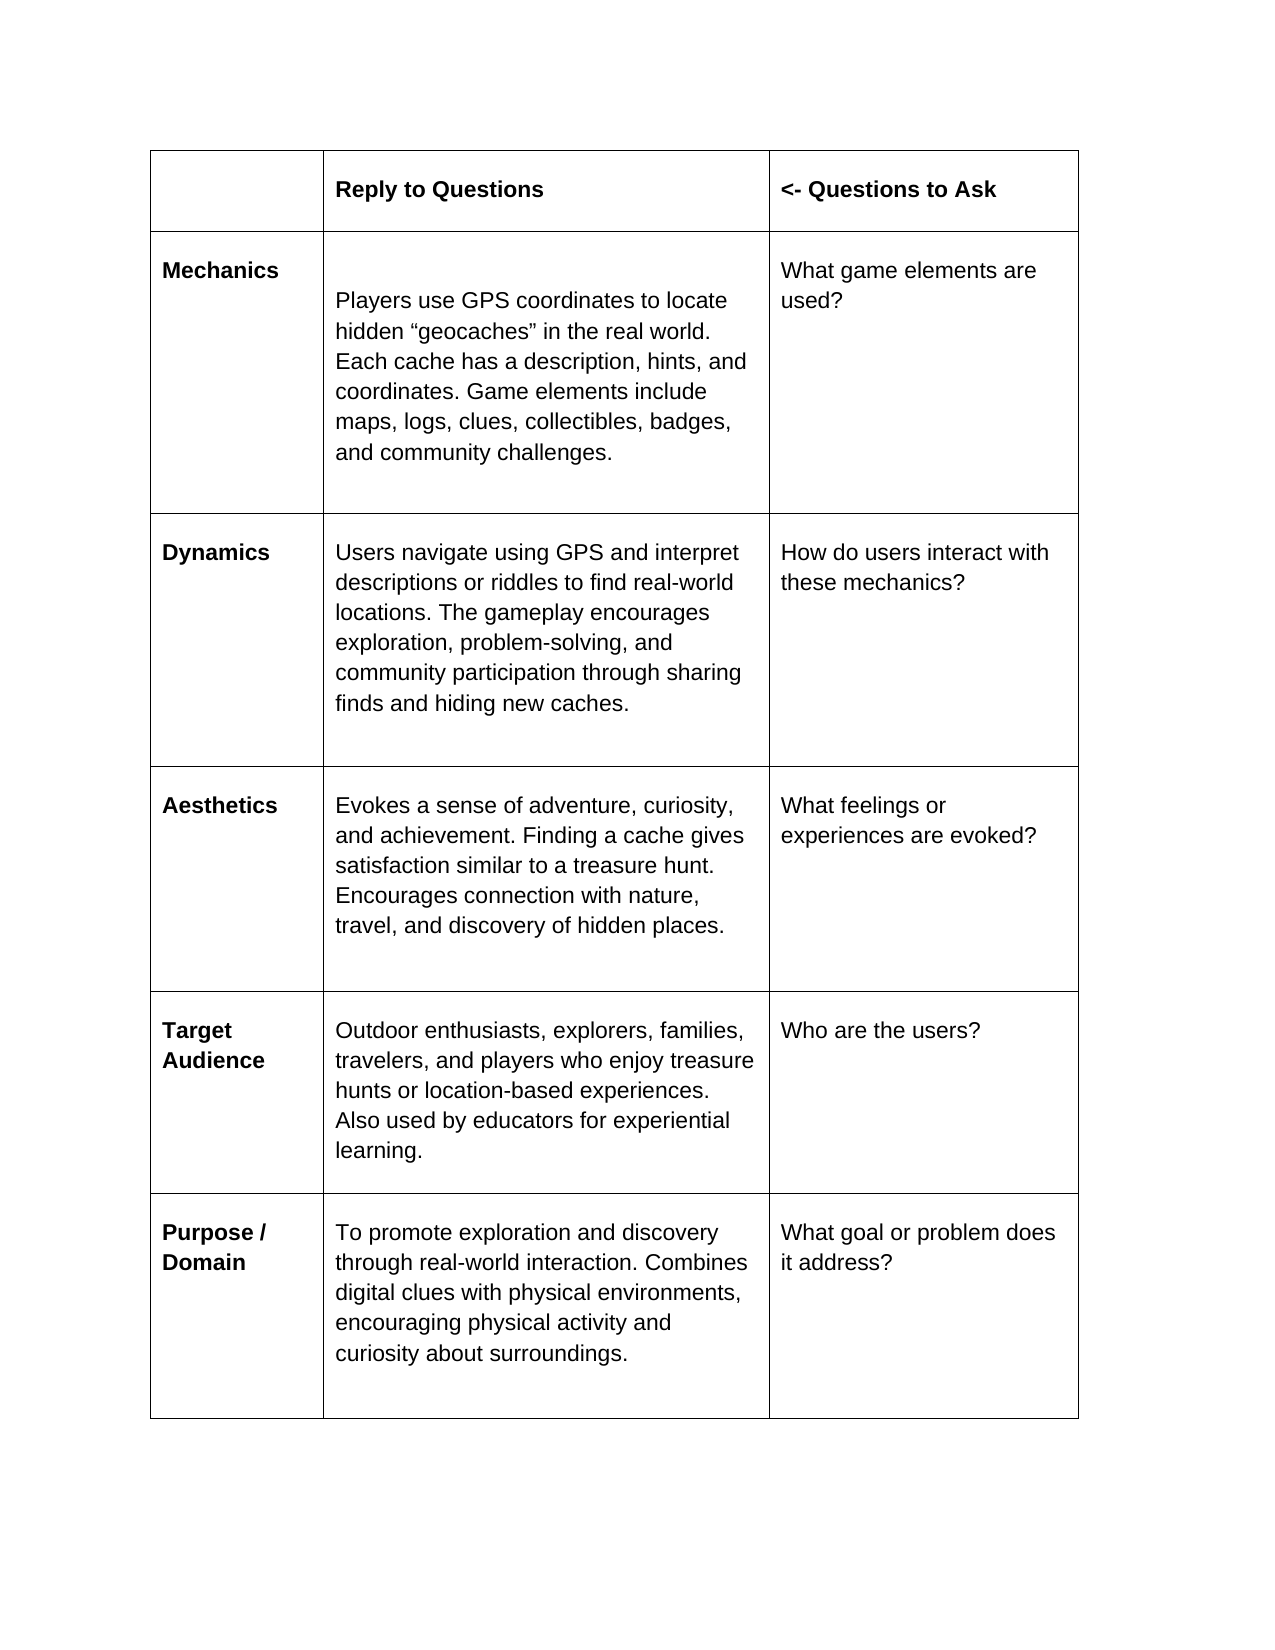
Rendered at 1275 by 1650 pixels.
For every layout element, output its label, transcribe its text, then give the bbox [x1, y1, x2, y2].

table_cell Outdoor enthusiasts, explorers, families, travelers, and players who enjoy treasure hunts or location-based experiences. Also used by educators for experiential learning. [324, 992, 769, 1193]
table_cell How do users interact with these mechanics? [770, 514, 1078, 766]
table_header Reply to Questions [324, 151, 769, 231]
table_cell Aesthetics [151, 767, 323, 991]
table_cell Who are the users? [770, 992, 1078, 1193]
table_cell Evokes a sense of adventure, curiosity, and achievement. Finding a cache gives satisfaction similar to a treasure hunt. Encourages connection with nature, travel, and discovery of hidden places. [324, 767, 769, 991]
table_cell What feelings or experiences are evoked? [770, 767, 1078, 991]
table_cell Mechanics [151, 232, 323, 512]
table_cell Target Audience [151, 992, 323, 1193]
table_cell Dynamics [151, 514, 323, 766]
table_cell Users navigate using GPS and interpret descriptions or riddles to find real-world locations. The gameplay encourages exploration, problem-solving, and community participation through sharing finds and hiding new caches. [324, 514, 769, 766]
table_header <- Questions to Ask [770, 151, 1078, 231]
table_cell What game elements are used? [770, 232, 1078, 512]
table_cell What goal or problem does it address? [770, 1194, 1078, 1418]
table_cell To promote exploration and discovery through real-world interaction. Combines digital clues with physical environments, encouraging physical activity and curiosity about surroundings. [324, 1194, 769, 1418]
table_cell Purpose / Domain [151, 1194, 323, 1418]
table_cell Players use GPS coordinates to locate hidden “geocaches” in the real world. Each cache has a description, hints, and coordinates. Game elements include maps, logs, clues, collectibles, badges, and community challenges. [324, 232, 769, 512]
table_header [151, 151, 323, 231]
